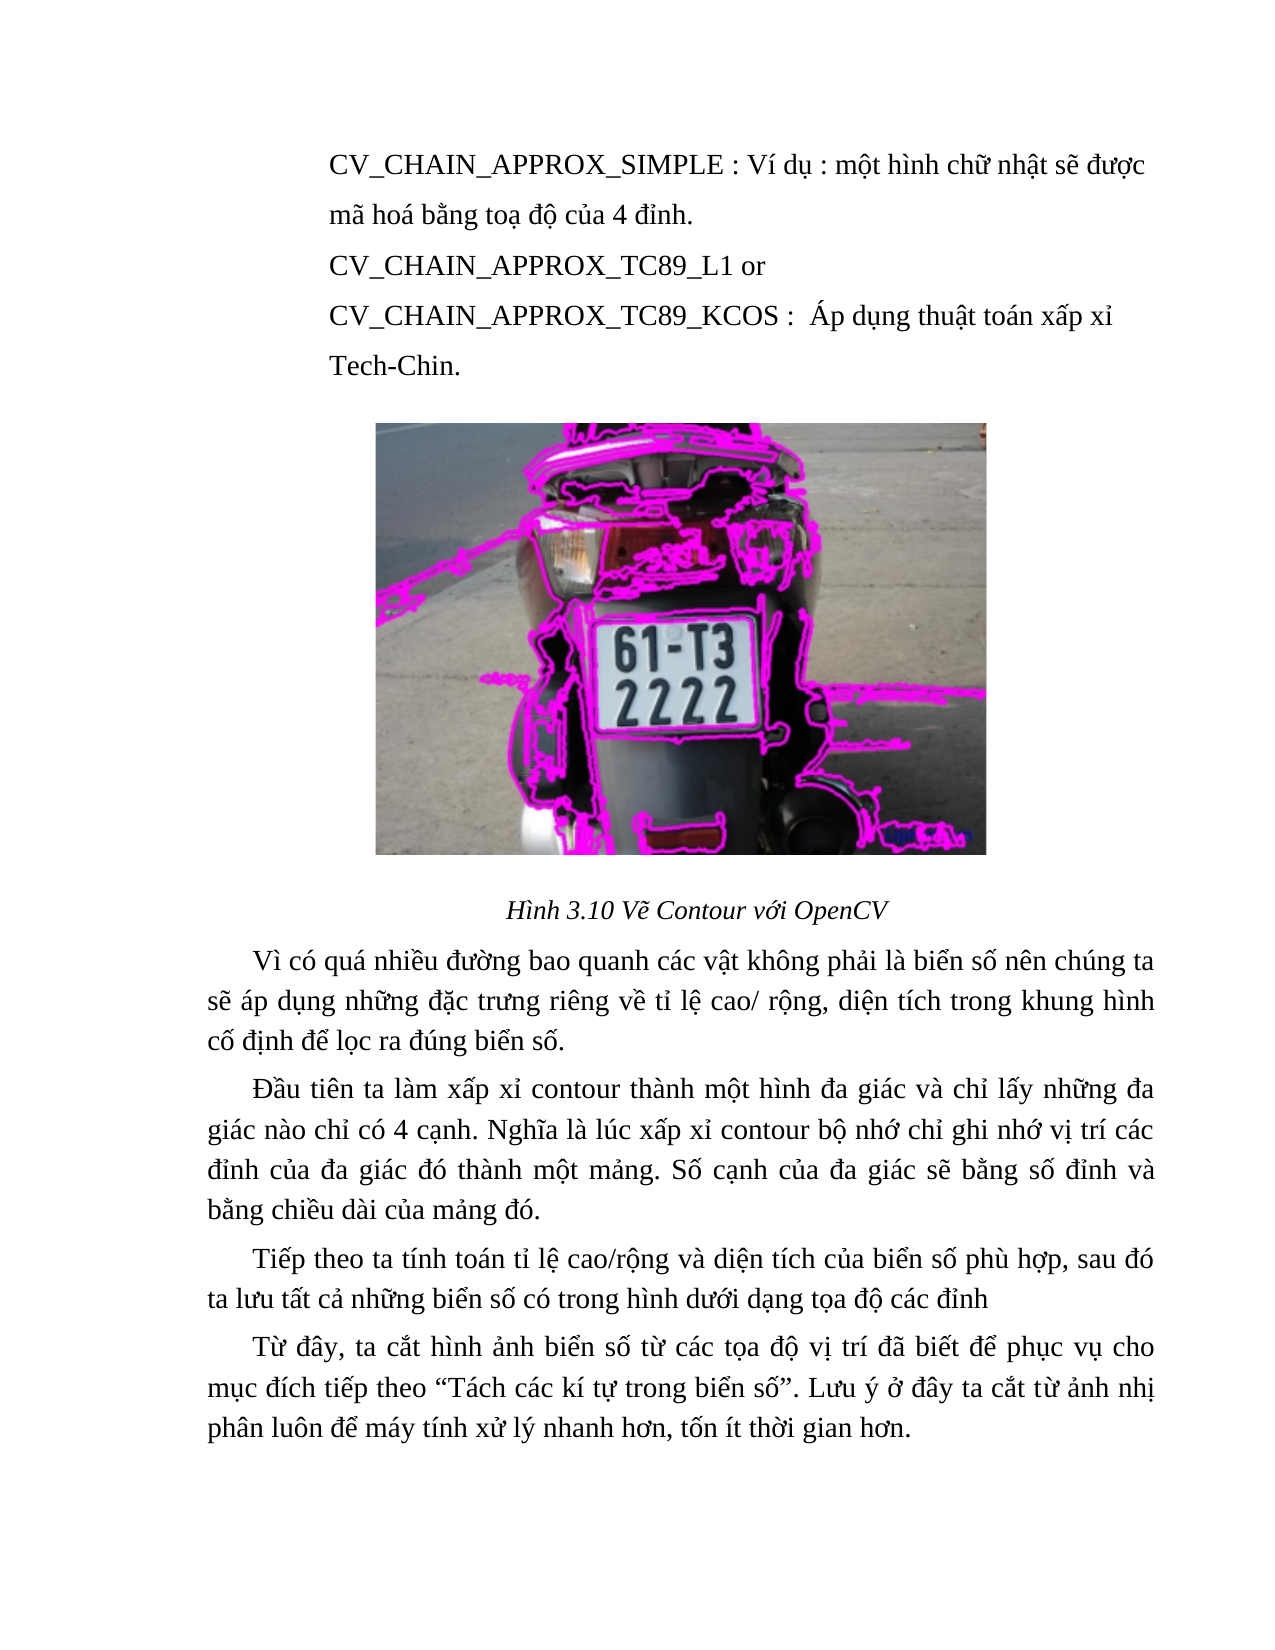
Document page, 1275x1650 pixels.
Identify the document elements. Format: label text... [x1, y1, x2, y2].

text Hình 3.10 Vẽ Contour với OpenCV [207, 894, 1156, 925]
text Vì có quá nhiều đường bao quanh các vật không phải là biển số nên chúng ta sẽ áp dụng những đặc trưng riêng về tỉ lệ cao/ rộng, diện tích trong khung hình cố định để lọc ra đúng biển số. [207, 943, 1156, 1057]
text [329, 147, 1156, 382]
text Từ đây, ta cắt hình ảnh biển số từ các tọa độ vị trí đã biết để phục vụ cho mục đích tiếp theo “Tách các kí tự trong biển số”. Lưu ý ở đây ta cắt từ ảnh nhị phân luôn để máy tính xử lý nhanh hơn, tốn ít thời gian hơn. [207, 1329, 1156, 1443]
picture [375, 423, 988, 855]
text Đầu tiên ta làm xấp xỉ contour thành một hình đa giác và chỉ lấy những đa giác nào chỉ có 4 cạnh. Nghĩa là lúc xấp xỉ contour bộ nhớ chỉ ghi nhớ vị trí các đỉnh của đa giác đó thành một mảng. Số cạnh của đa giác sẽ bằng số đỉnh và bằng chiều dài của mảng đó. [207, 1072, 1156, 1226]
text Tiếp theo ta tính toán tỉ lệ cao/rộng và diện tích của biển số phù hợp, sau đó ta lưu tất cả những biển số có trong hình dưới dạng tọa độ các đỉnh [207, 1241, 1156, 1314]
